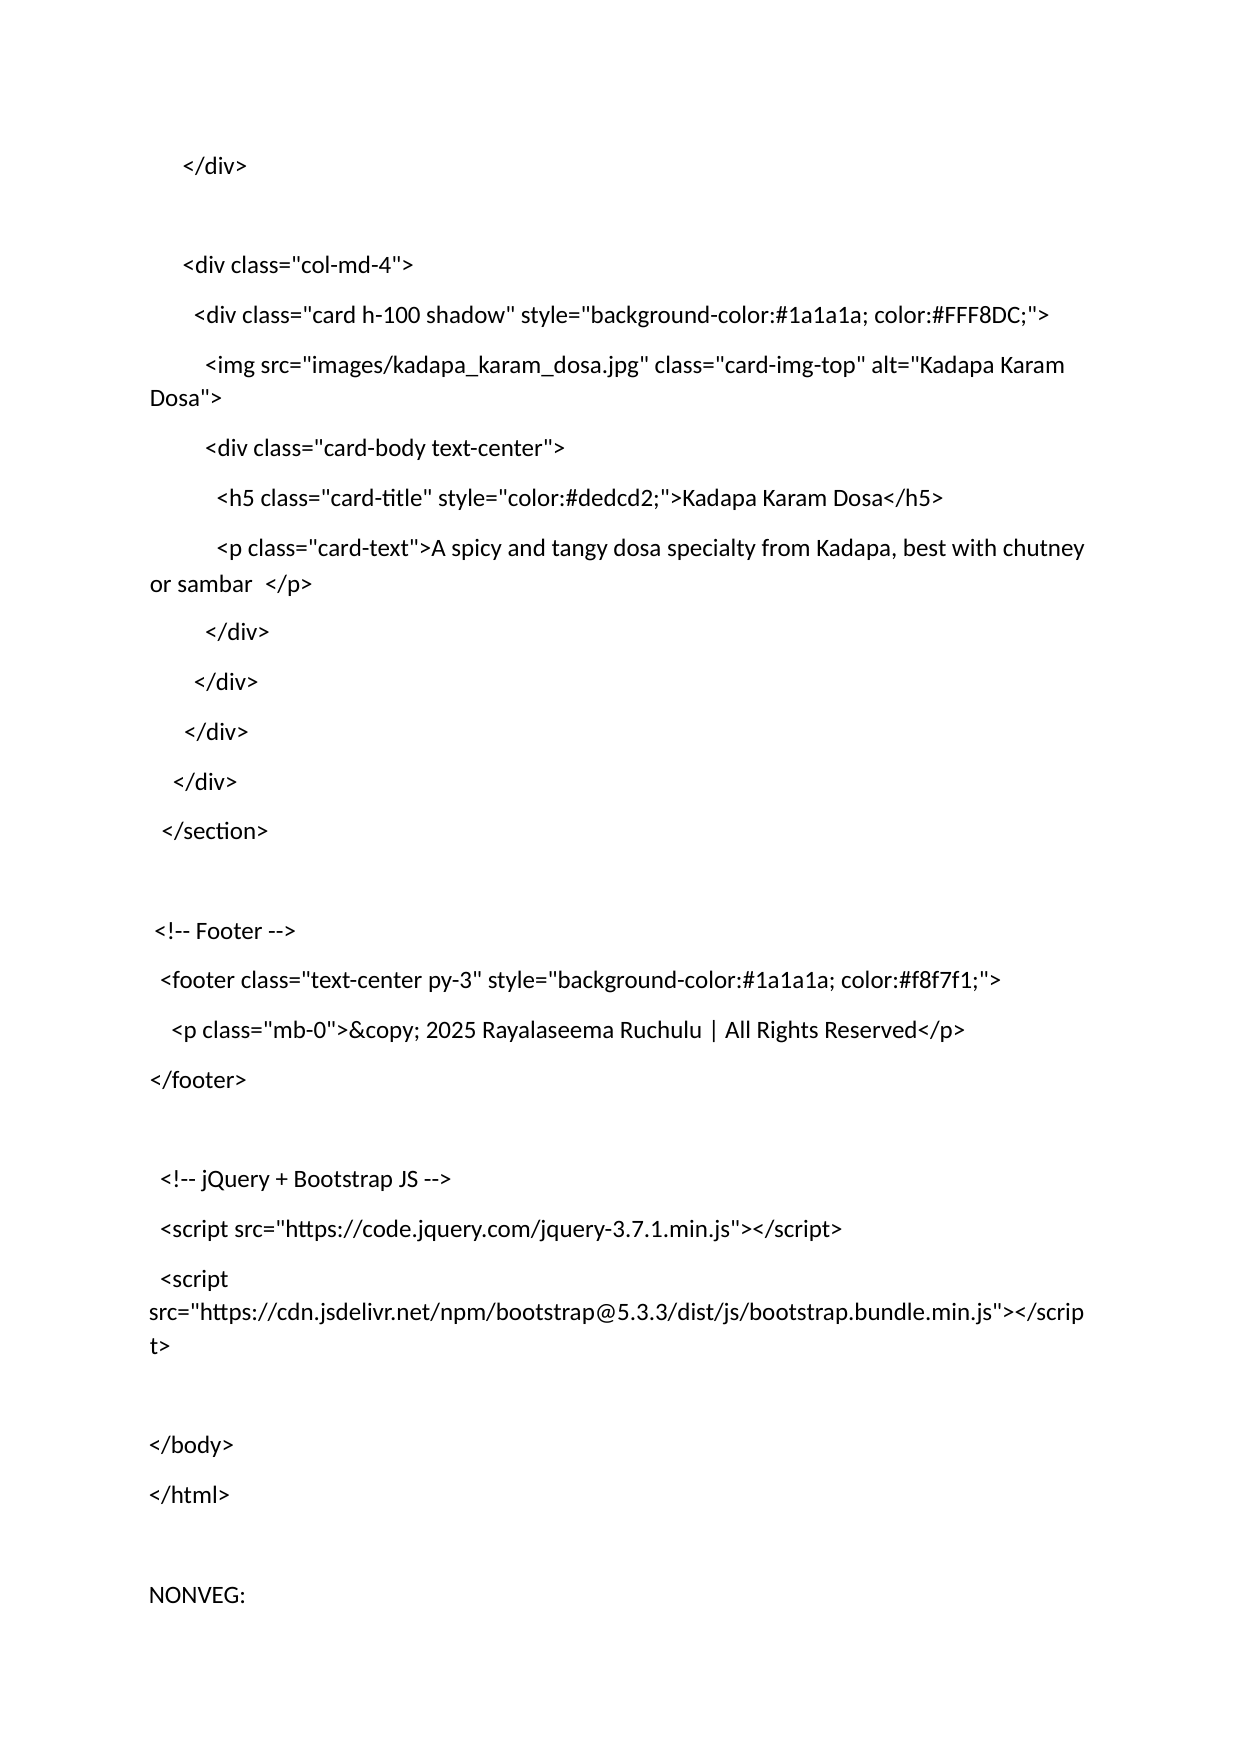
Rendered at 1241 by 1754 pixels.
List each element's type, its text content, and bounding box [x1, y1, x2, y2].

text </div> [148, 150, 1091, 181]
text NONVEG: [148, 1579, 1091, 1609]
text <div class="card h-100 shadow" style="background-color:#1a1a1a; color:#FFF8DC;"> [148, 299, 1091, 329]
text </div> [148, 666, 1091, 697]
text <!-- jQuery + Bootstrap JS --> [148, 1163, 1091, 1194]
text <script src="https://code.jquery.com/jquery-3.7.1.min.js"></script> [148, 1213, 1091, 1244]
text </body> [148, 1429, 1091, 1460]
text </div> [173, 766, 1091, 796]
text </div> [184, 716, 1091, 746]
text </div> [148, 616, 1091, 647]
text <div class="col-md-4"> [148, 249, 1091, 280]
text <p class="card-text">A spicy and tangy dosa specialty from Kadapa, best with chutney or sambar </p> [148, 532, 1091, 600]
text src="https://cdn.jsdelivr.net/npm/bootstrap@5.3.3/dist/js/bootstrap.bundle.min.js"></scrip t> [148, 1297, 1091, 1361]
text </html> [148, 1479, 1091, 1510]
text </section> [161, 816, 1091, 846]
text <img src="images/kadapa_karam_dosa.jpg" class="card-img-top" alt="Kadapa Karam Dosa"> [148, 349, 1091, 413]
text <div class="card-body text-center"> [148, 432, 1091, 463]
text <footer class="text-center py-3" style="background-color:#1a1a1a; color:#f8f7f1;"> [148, 964, 1091, 995]
text <h5 class="card-title" style="color:#dedcd2;">Kadapa Karam Dosa</h5> [148, 482, 1091, 512]
text <script [148, 1263, 1091, 1293]
text <!-- Footer --> [148, 915, 1091, 945]
text <p class="mb-0">&copy; 2025 Rayalaseema Ruchulu | All Rights Reserved</p> </footer> [148, 1014, 1070, 1094]
